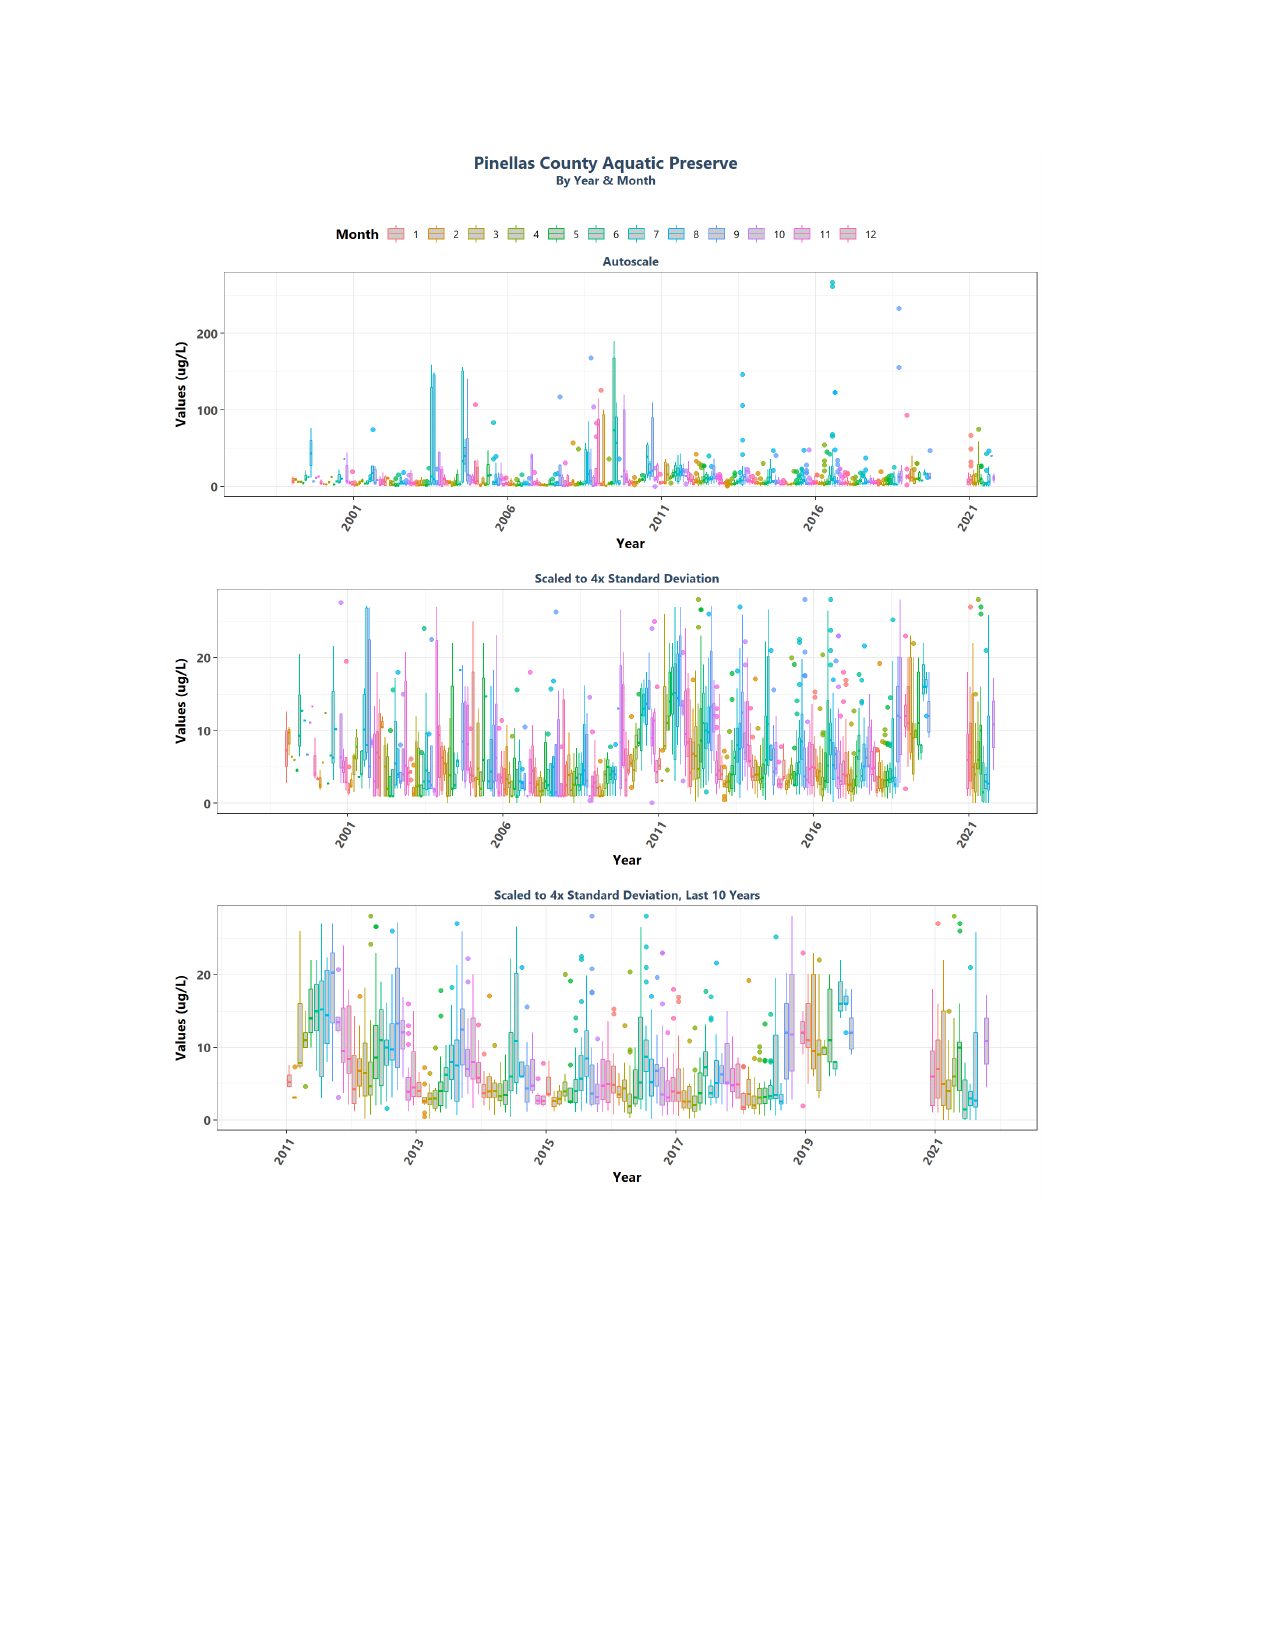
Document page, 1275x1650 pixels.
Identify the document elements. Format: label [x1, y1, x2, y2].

picture [168, 150, 1044, 1200]
